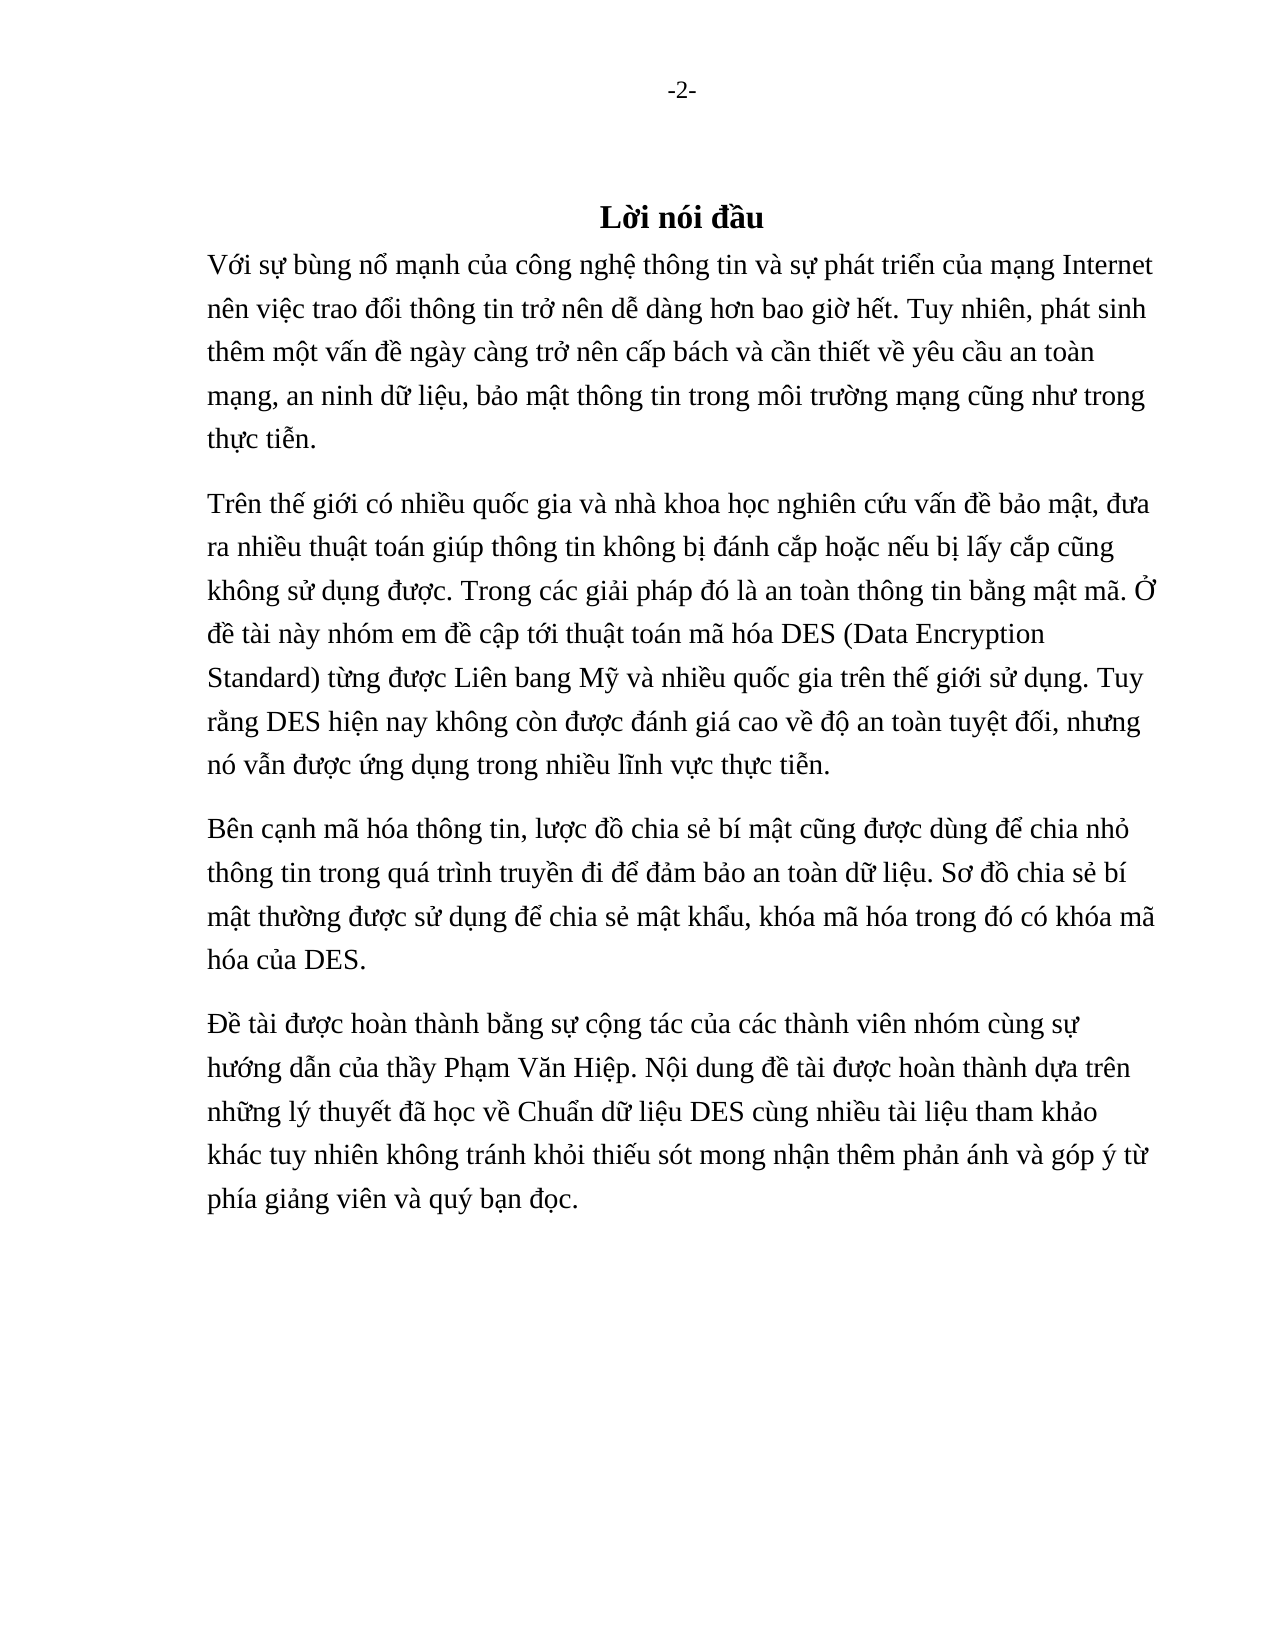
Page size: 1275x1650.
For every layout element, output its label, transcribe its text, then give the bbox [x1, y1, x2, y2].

text Bên cạnh mã hóa thông tin, lược đồ chia sẻ bí mật cũng được dùng để chia nhỏ thông tin trong quá trình truyền đi để đảm bảo an toàn dữ liệu. Sơ đồ chia sẻ bí mật thường được sử dụng để chia sẻ mật khẩu, khóa mã hóa trong đó có khóa mã hóa của DES. [207, 812, 1157, 976]
text Với sự bùng nổ mạnh của công nghệ thông tin và sự phát triển của mạng Internet nên việc trao đổi thông tin trở nên dễ dàng hơn bao giờ hết. Tuy nhiên, phát sinh thêm một vấn đề ngày càng trở nên cấp bách và cần thiết về yêu cầu an toàn mạng, an ninh dữ liệu, bảo mật thông tin trong môi trường mạng cũng như trong thực tiễn. [207, 247, 1157, 455]
text Đề tài được hoàn thành bằng sự cộng tác của các thành viên nhóm cùng sự hướng dẫn của thầy Phạm Văn Hiệp. Nội dung đề tài được hoàn thành dựa trên những lý thuyết đã học về Chuẩn dữ liệu DES cùng nhiều tài liệu tham khảo khác tuy nhiên không tránh khỏi thiếu sót mong nhận thêm phản ánh và góp ý từ phía giảng viên và quý bạn đọc. [207, 1007, 1157, 1214]
text Trên thế giới có nhiều quốc gia và nhà khoa học nghiên cứu vấn đề bảo mật, đưa ra nhiều thuật toán giúp thông tin không bị đánh cắp hoặc nếu bị lấy cắp cũng không sử dụng được. Trong các giải pháp đó là an toàn thông tin bằng mật mã. Ở đề tài này nhóm em đề cập tới thuật toán mã hóa DES (Data Encryption Standard) từng được Liên bang Mỹ và nhiều quốc gia trên thế giới sử dụng. Tuy rằng DES hiện nay không còn được đánh giá cao về độ an toàn tuyệt đối, nhưng nó vẫn được ứng dụng trong nhiều lĩnh vực thực tiễn. [207, 486, 1157, 781]
subtitle Lời nói đầu [207, 198, 1157, 236]
